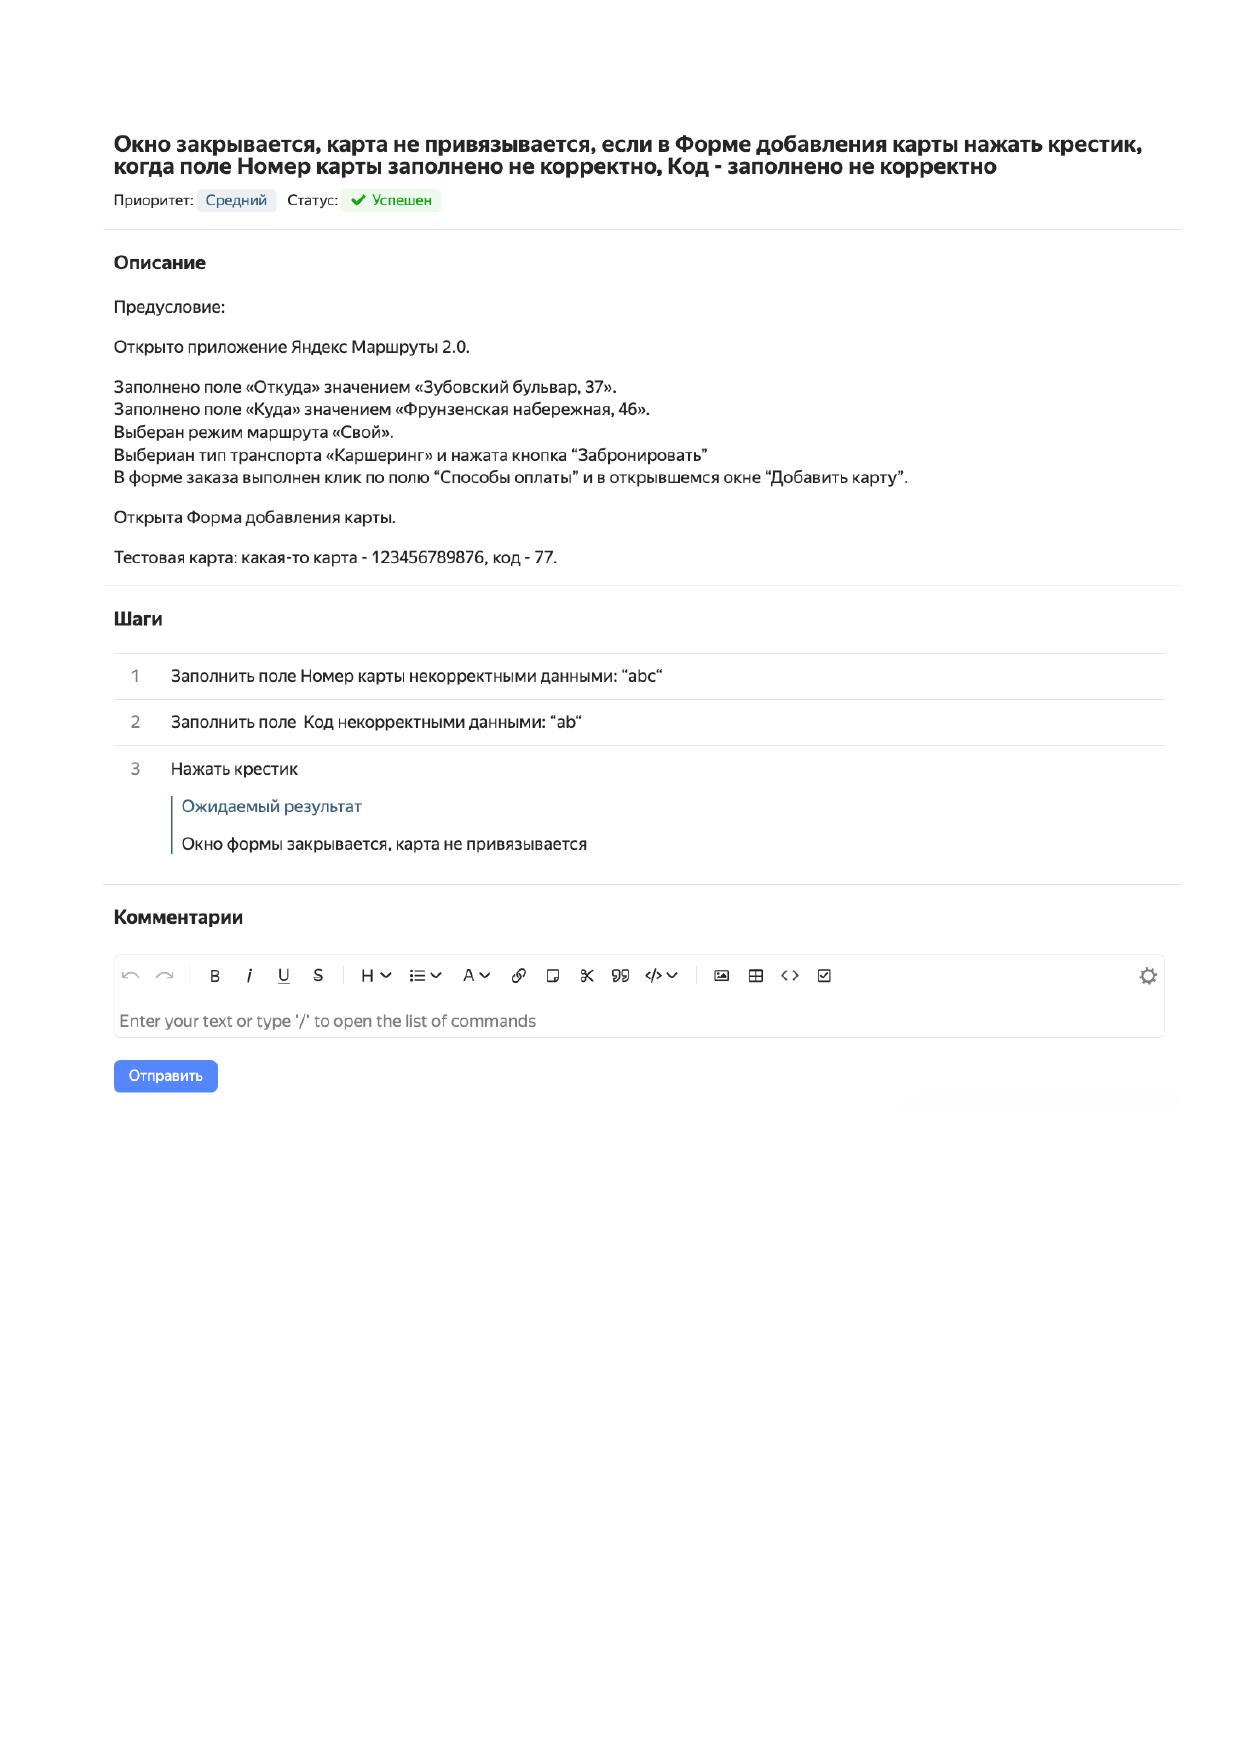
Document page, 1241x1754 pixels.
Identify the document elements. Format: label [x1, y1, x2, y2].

picture [103, 118, 1182, 1110]
